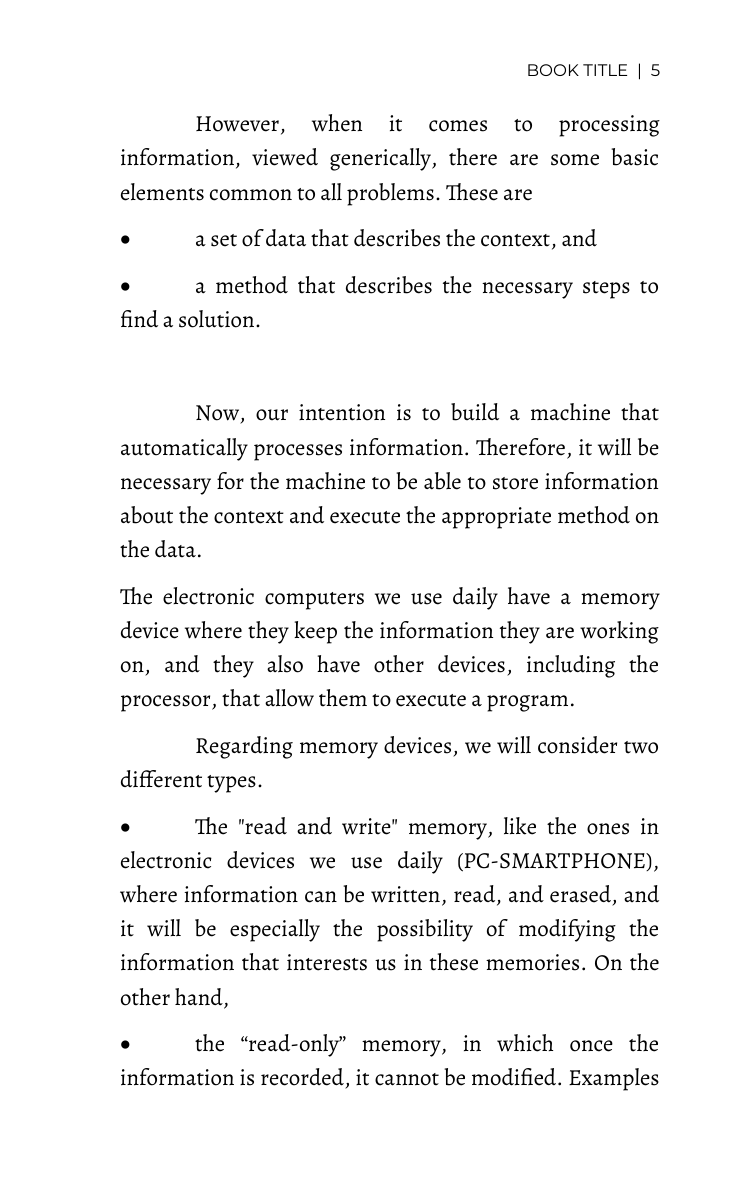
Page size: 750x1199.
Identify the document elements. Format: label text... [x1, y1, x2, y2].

list The "read and write" memory, like the ones in electronic devices we use daily (PC-SMARTPHONE), where information can be written, read, and erased, and it will be especially the possibility of modifying the information that interests us in these memories. On the other hand, [120, 811, 660, 1013]
text Now, our intention is to build a machine that automatically processes information. Therefore, it will be necessary for the machine to be able to store information about the context and execute the appropriate method on the data. [120, 397, 660, 565]
list a set of data that describes the context, and [120, 223, 660, 254]
list a method that describes the necessary steps to find a solution. [120, 270, 660, 335]
text Regarding memory devices, we will consider two different types. [120, 730, 660, 795]
text The electronic computers we use daily have a memory device where they keep the information they are working on, and they also have other devices, including the processor, that allow them to execute a program. [120, 581, 660, 714]
text However, when it comes to processing information, viewed generically, there are some basic elements common to all problems. These are [120, 108, 660, 208]
